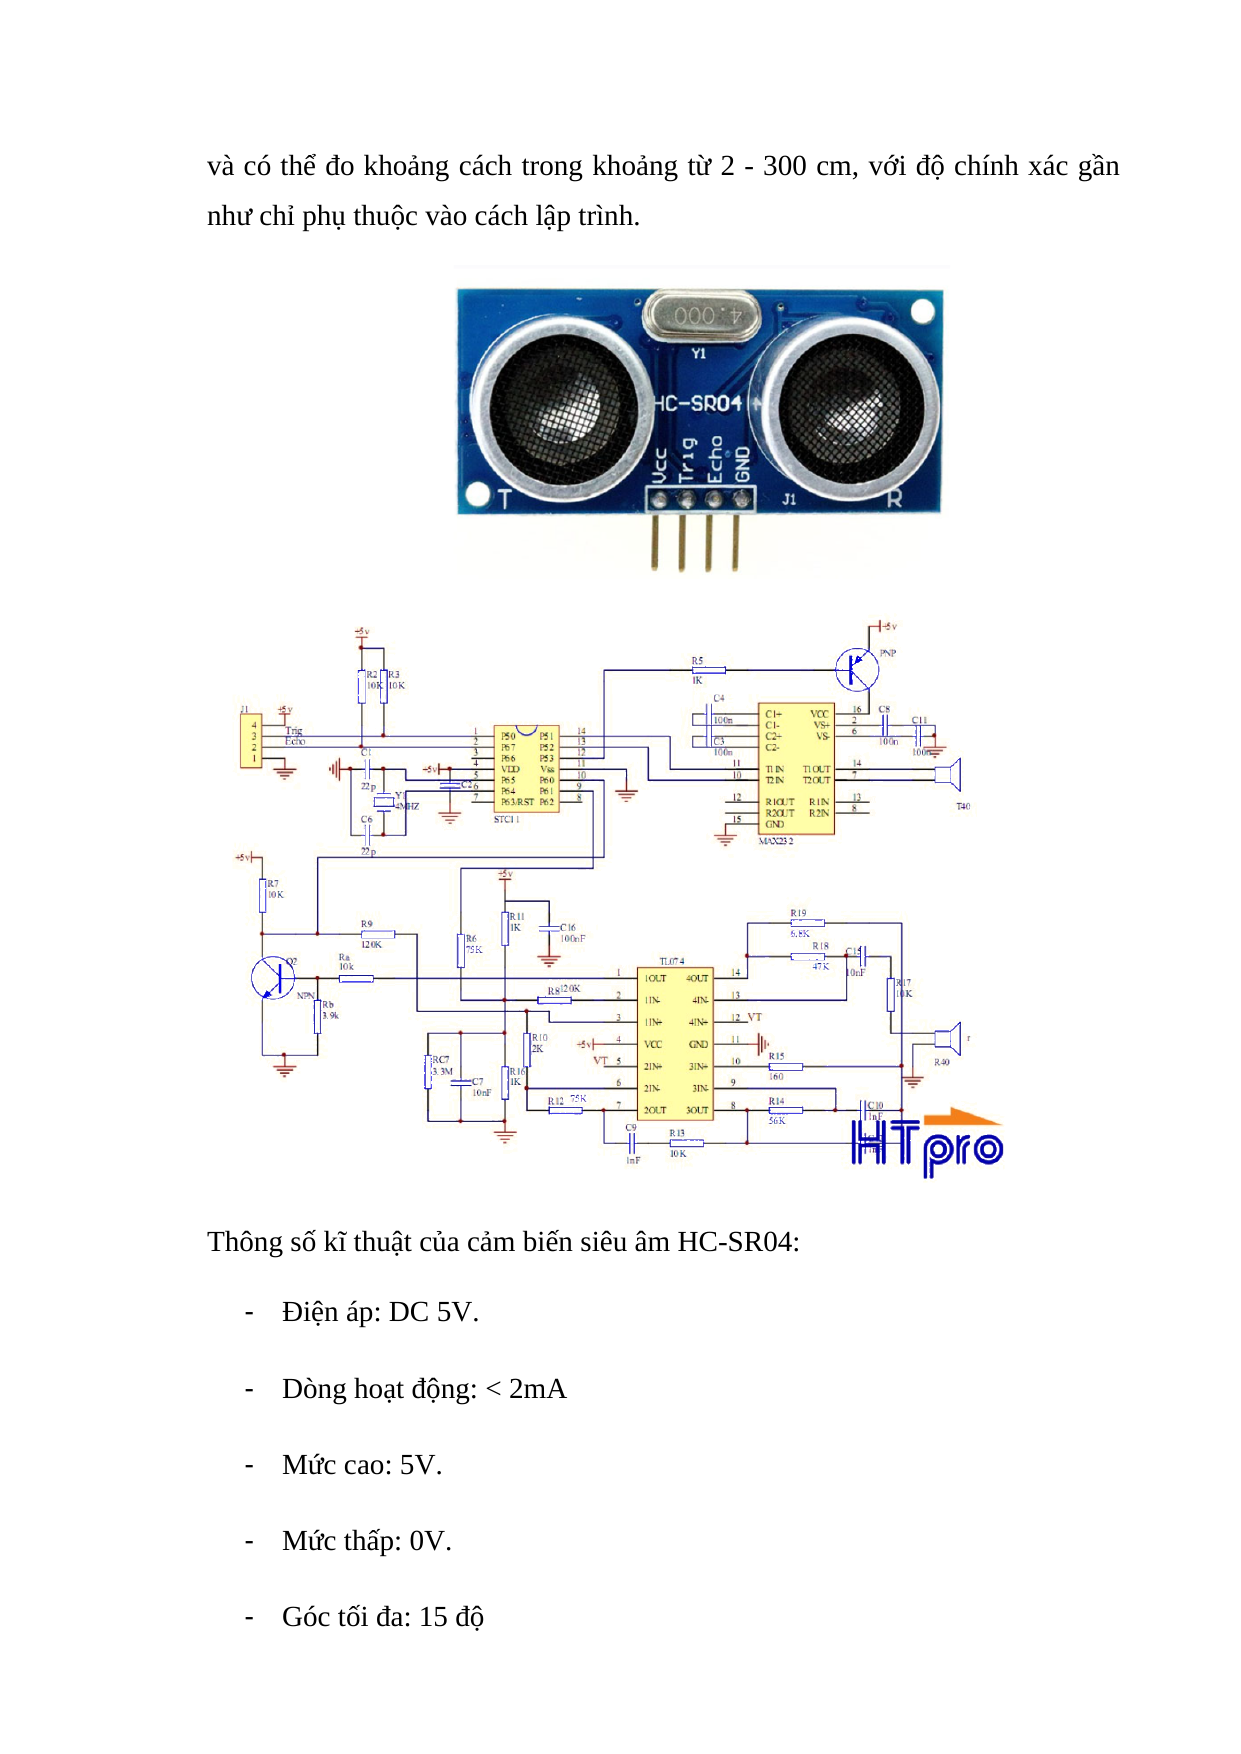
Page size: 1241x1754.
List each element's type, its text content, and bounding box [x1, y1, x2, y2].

list Góc tối đa: 15 độ [244, 1595, 1122, 1635]
list Mức thấp: 0V. [244, 1519, 1122, 1559]
list Dòng hoạt động: < 2mA [244, 1367, 1122, 1407]
list Mức cao: 5V. [244, 1443, 1122, 1483]
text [207, 148, 1122, 232]
list Điện áp: DC 5V. [244, 1291, 1122, 1330]
text Thông số kĩ thuật của cảm biến siêu âm HC-SR04: [207, 1224, 1122, 1257]
picture [453, 265, 951, 579]
picture [206, 611, 1011, 1189]
